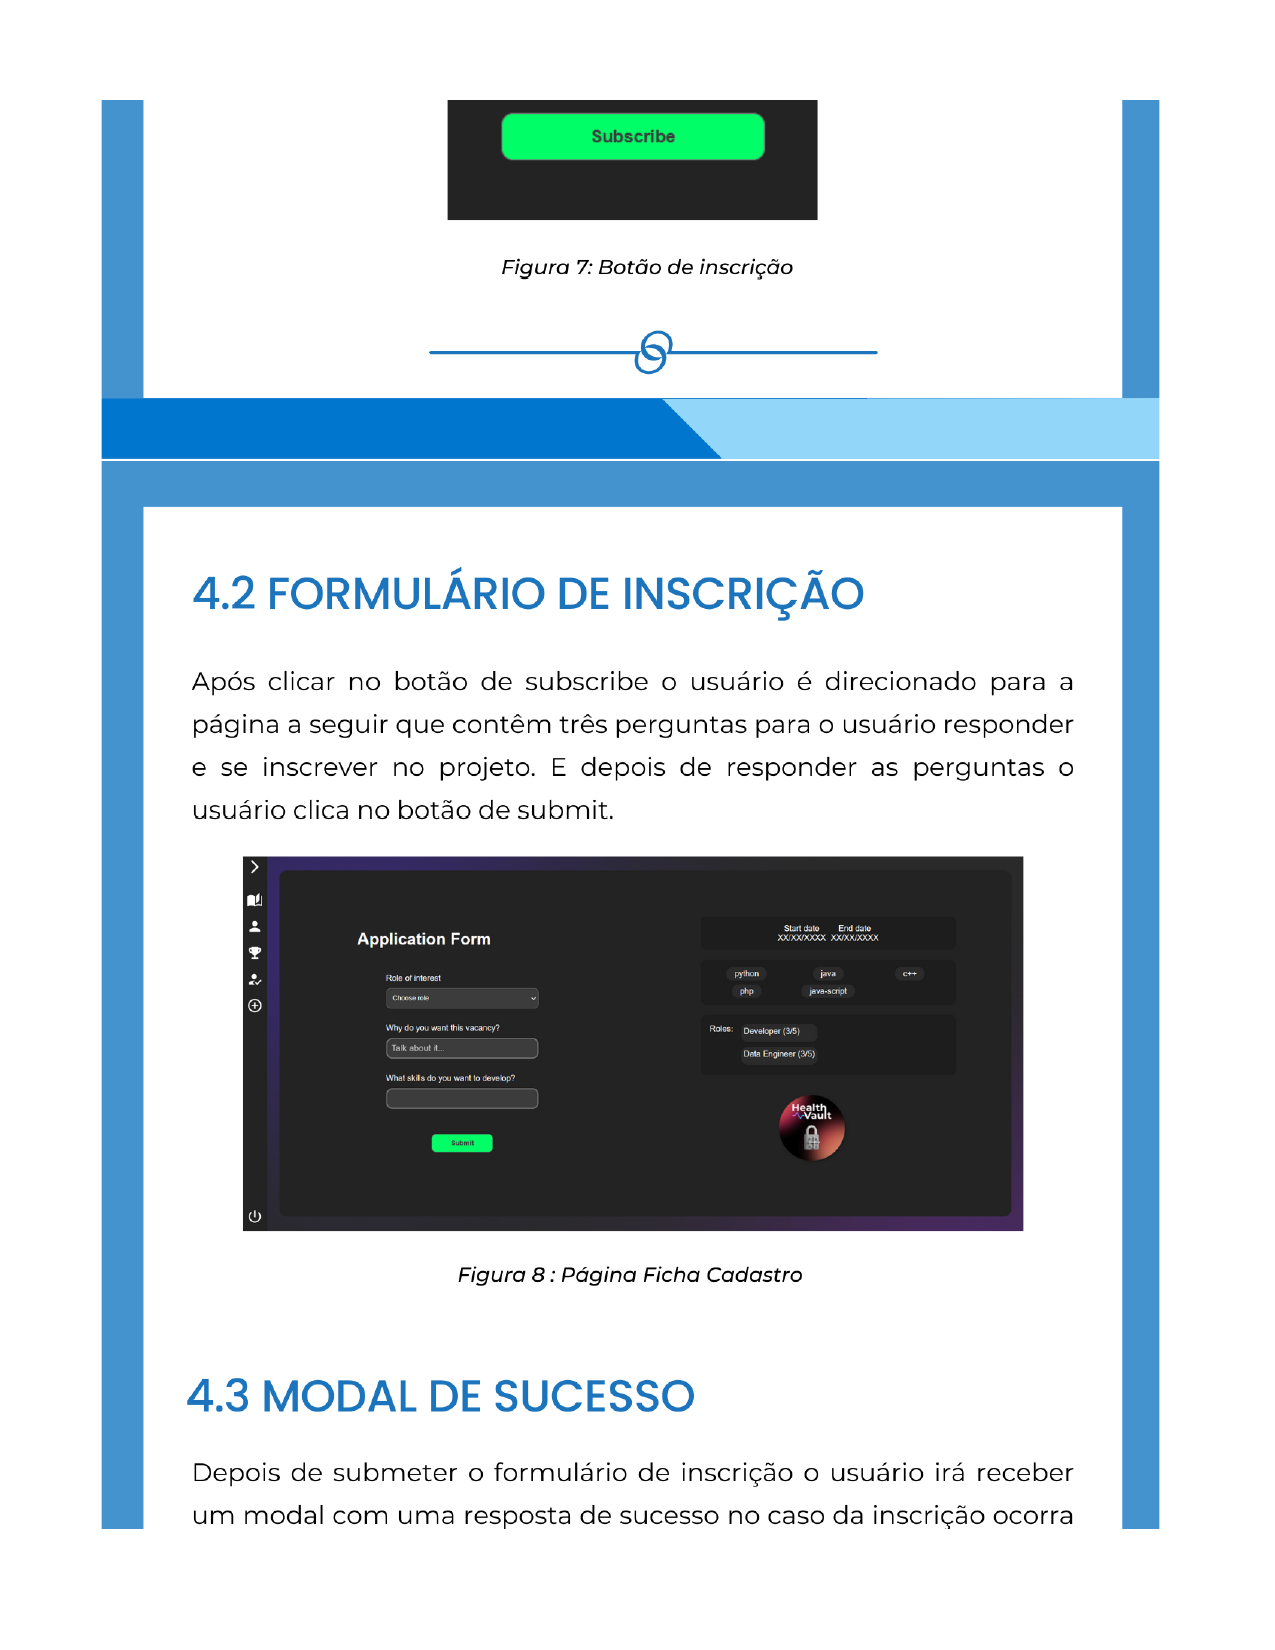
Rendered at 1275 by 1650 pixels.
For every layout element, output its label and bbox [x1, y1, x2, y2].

picture [101, 100, 1160, 1529]
